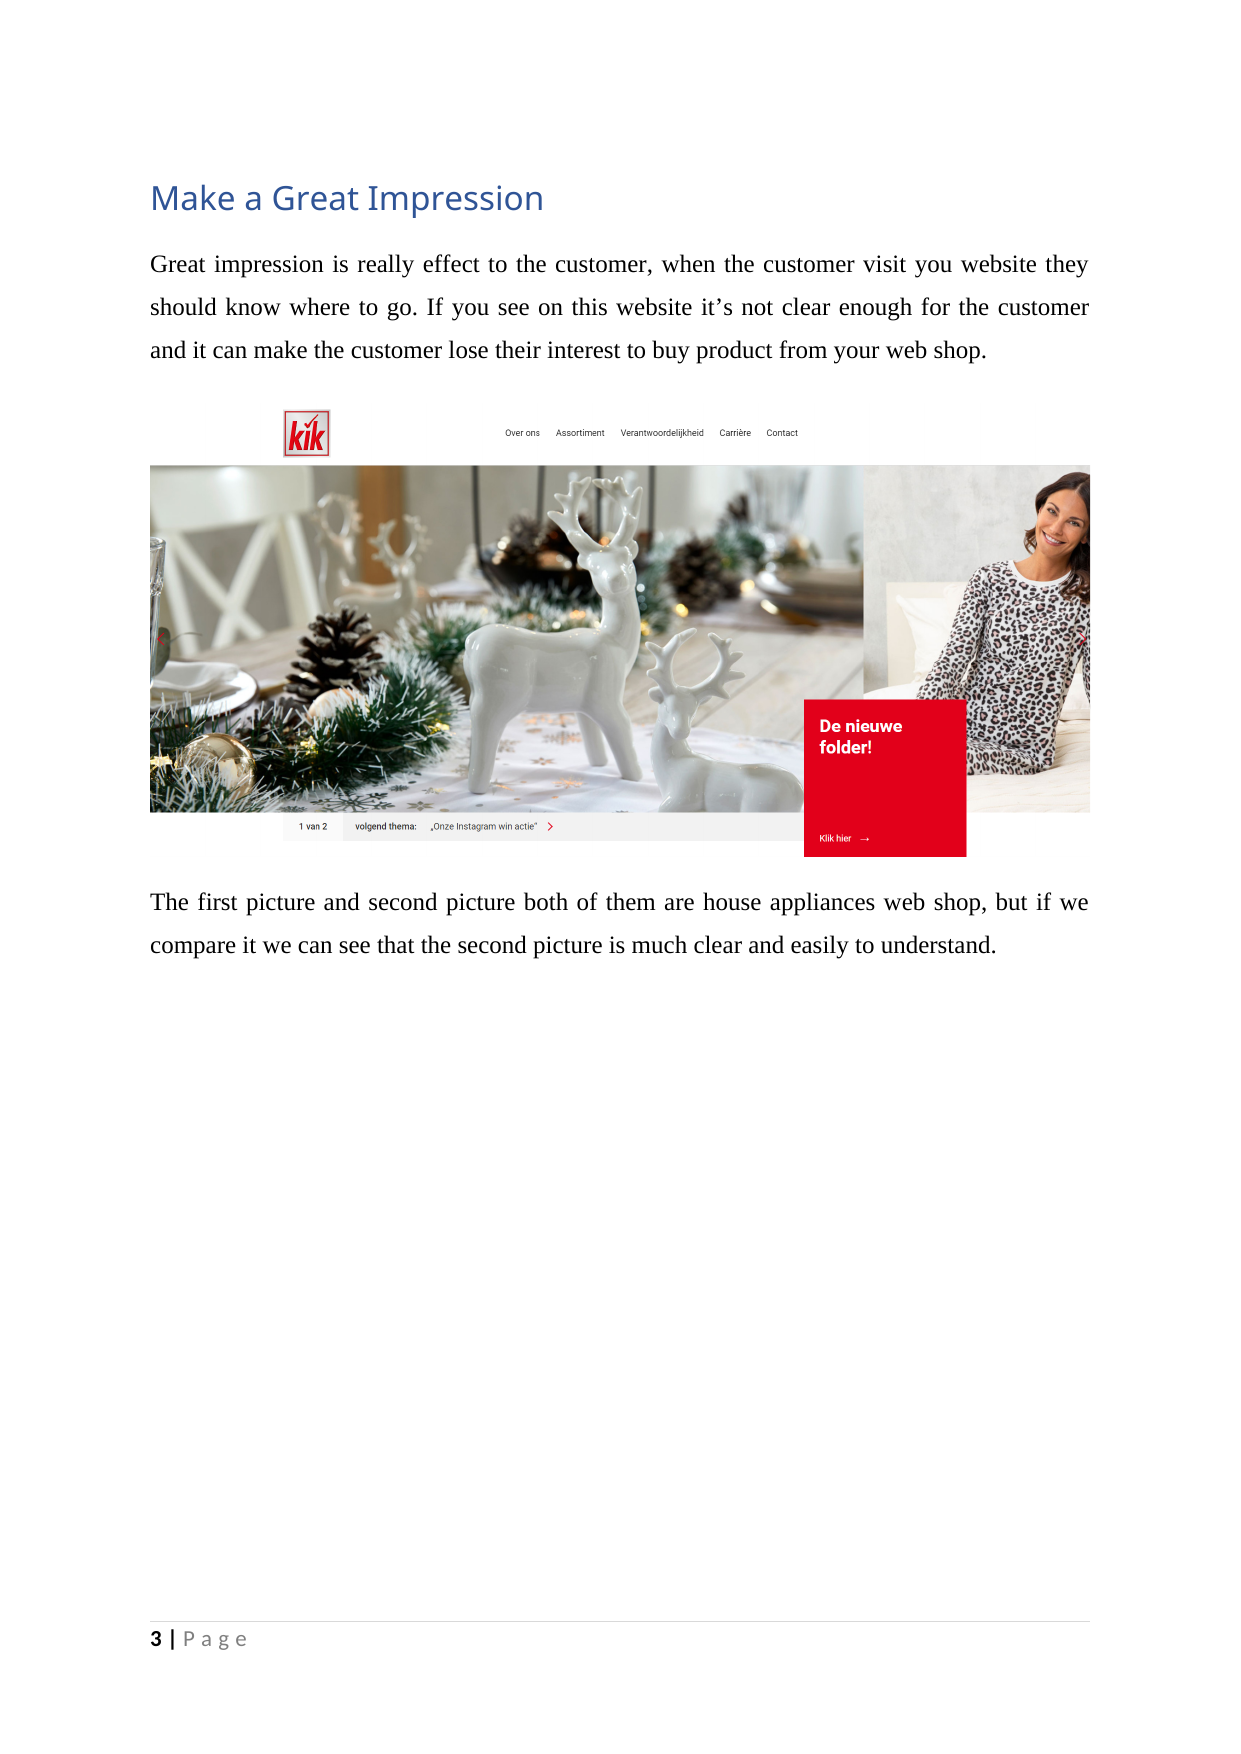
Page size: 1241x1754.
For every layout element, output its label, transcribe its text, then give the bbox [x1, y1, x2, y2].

text Great impression is really effect to the customer, when the customer visit you website they should know where to go. If you see on this website it’s not clear enough for the customer and it can make the customer lose their interest to buy product from your web shop. [150, 249, 1090, 364]
text The first picture and second picture both of them are house appliances web shop, but if we compare it we can see that the second picture is much clear and easily to understand. [150, 887, 1090, 959]
subtitle Make a Great Impression [150, 175, 1090, 220]
picture [150, 403, 1091, 857]
